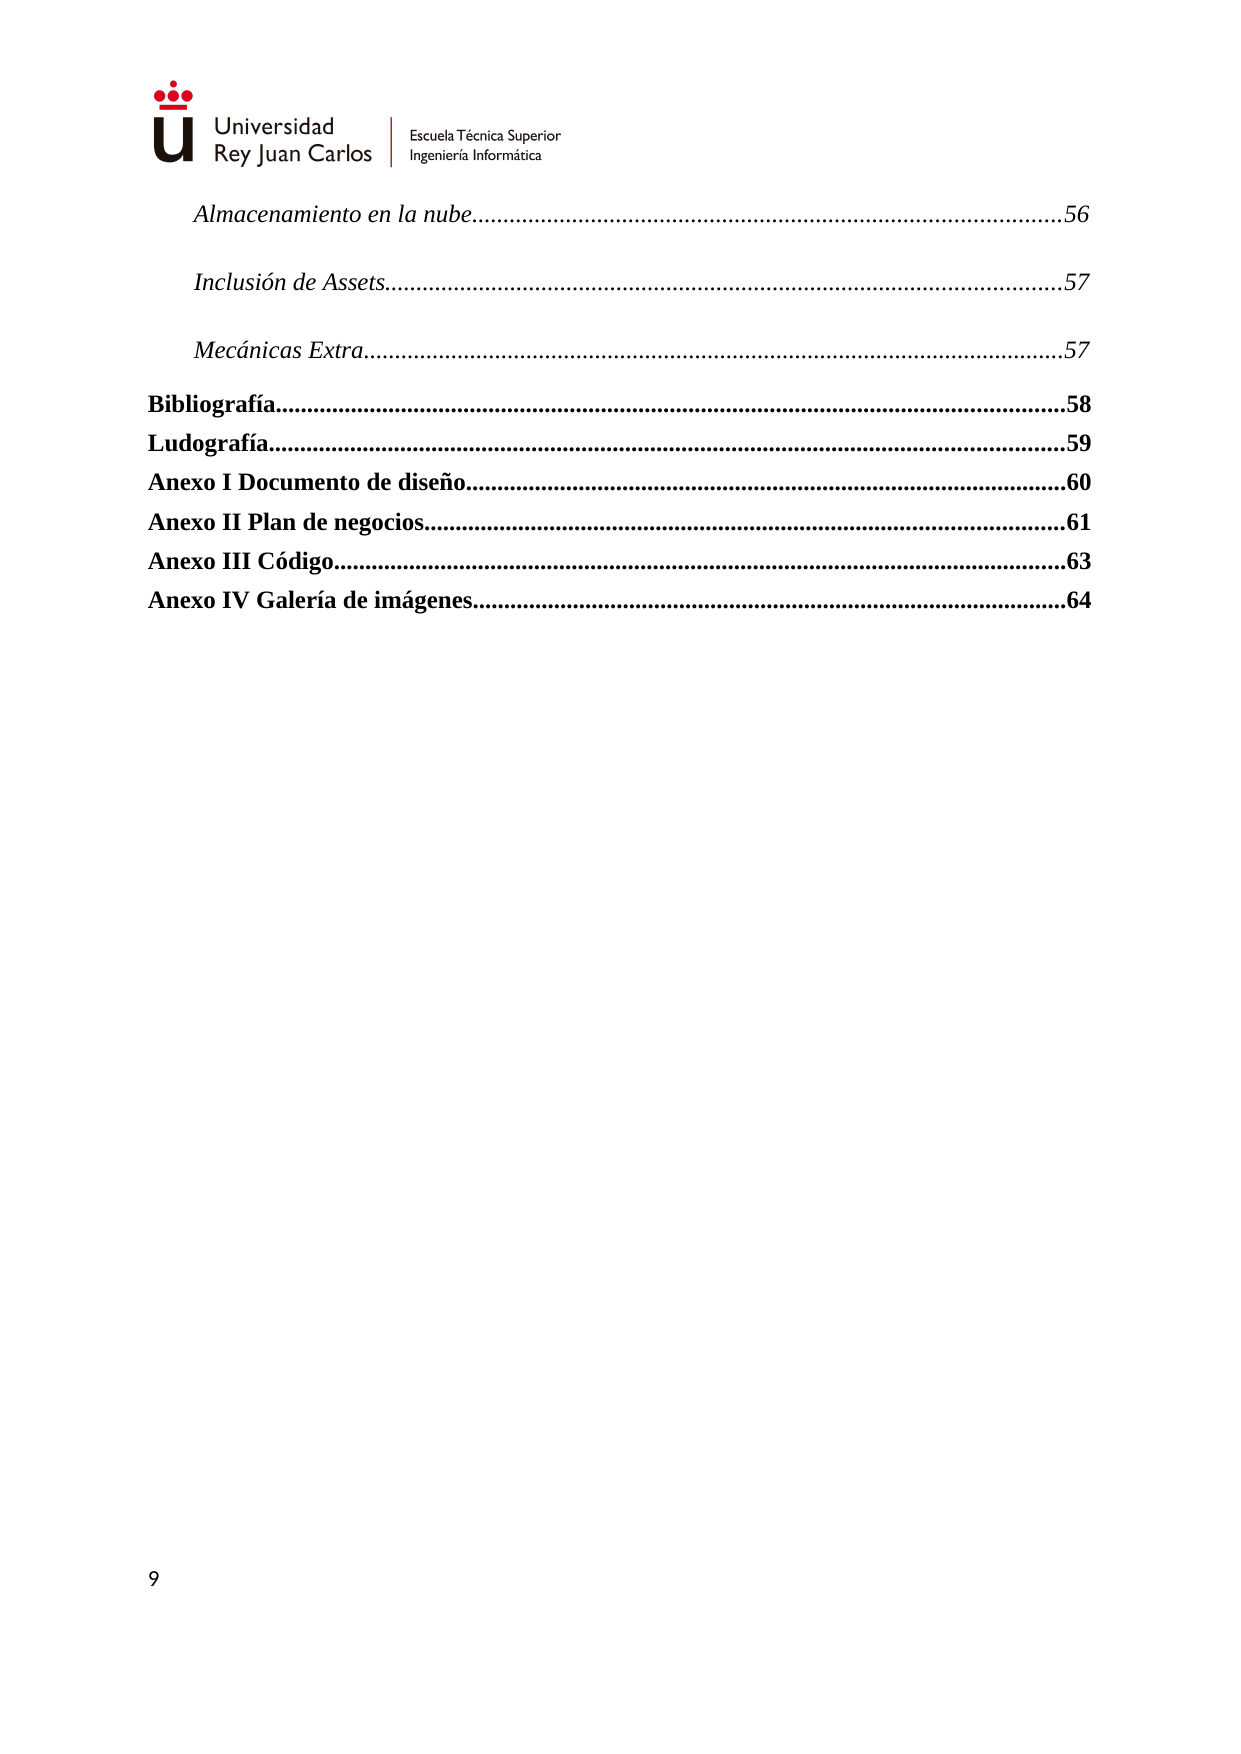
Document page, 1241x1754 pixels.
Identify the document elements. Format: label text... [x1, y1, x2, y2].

text Inclusión de Assets 57 [193, 267, 1092, 296]
text Anexo I Documento de diseño 60 [148, 467, 1092, 496]
picture [147, 75, 630, 172]
text Anexo IV Galería de imágenes 64 [148, 585, 1092, 614]
text Almacenamiento en la nube 56 [193, 199, 1092, 228]
text Anexo III Código 63 [148, 546, 1092, 574]
text Ludografía 59 [148, 428, 1092, 457]
text Mecánicas Extra 57 [193, 336, 1092, 364]
text Bibliografía 58 [148, 389, 1092, 418]
text Anexo II Plan de negocios 61 [148, 507, 1092, 535]
